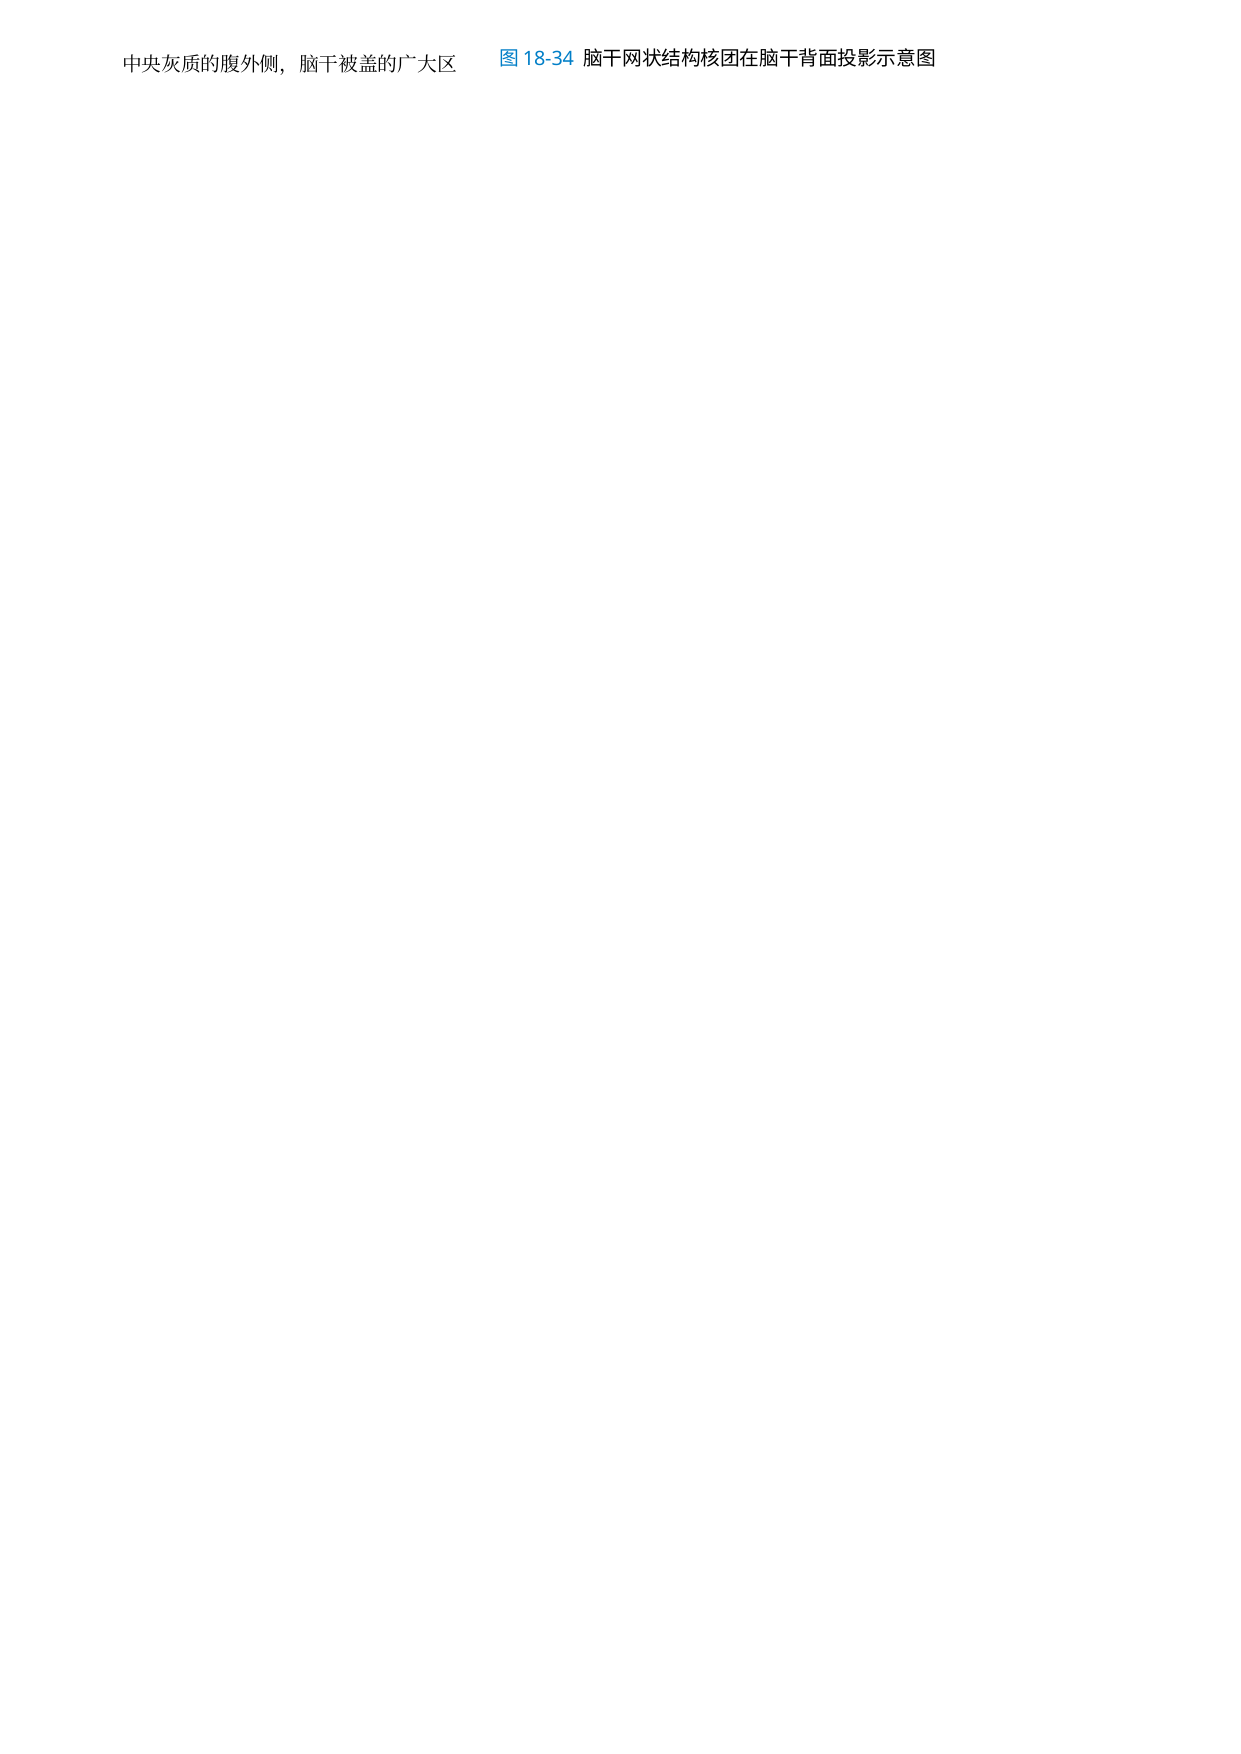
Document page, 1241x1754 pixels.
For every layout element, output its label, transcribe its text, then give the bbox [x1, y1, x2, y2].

text 中央灰质的腹外侧，脑干被盖的广大区 图18-34 脑干网状结构核团在脑干背面投影示意图 [122, 42, 1137, 75]
